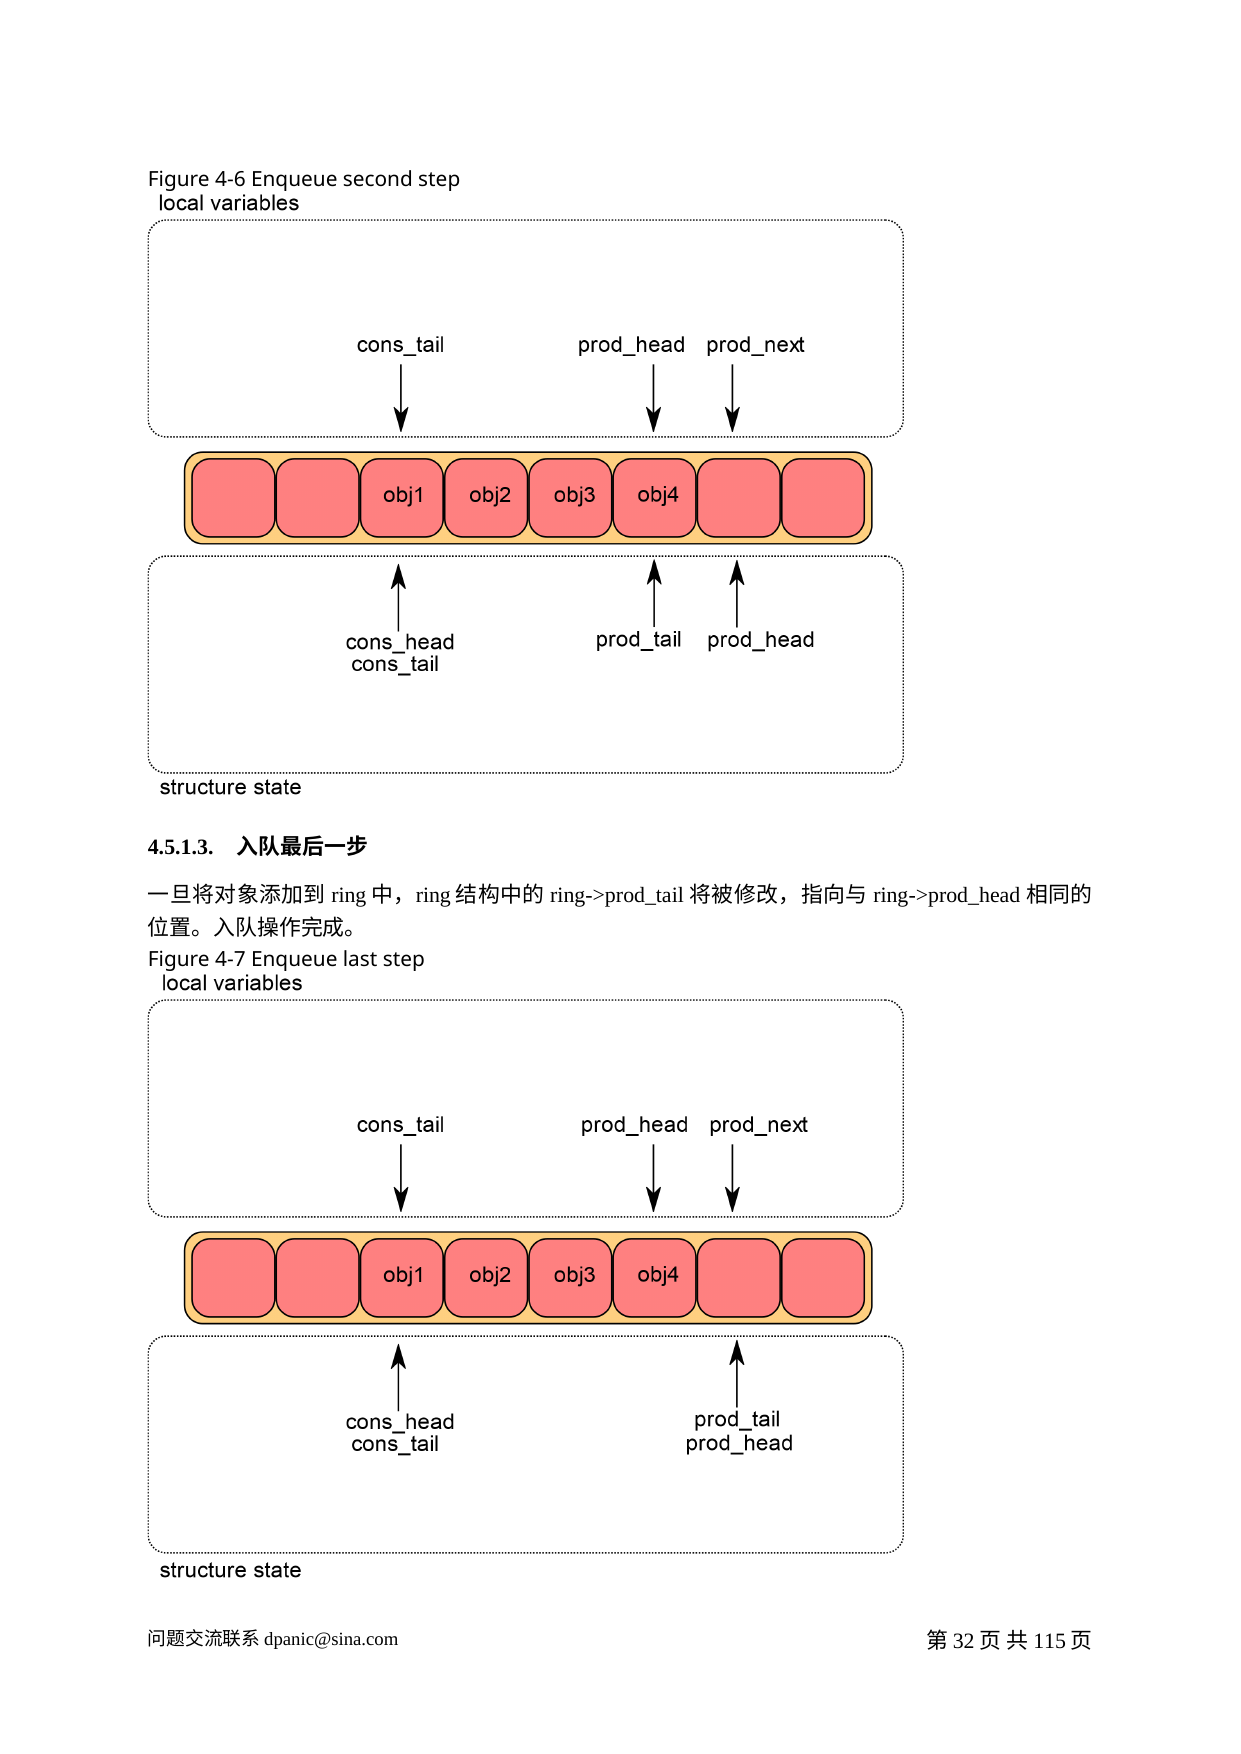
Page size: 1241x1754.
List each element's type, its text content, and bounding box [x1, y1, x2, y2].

subtitle 入队最后一步 [148, 828, 1092, 861]
text 一旦将对象添加到ring中，ring结构中的 ring->prod_tail 将被修改，指向与 ring->prod_head 相同的位置。入队操作完成。 [148, 877, 1092, 942]
picture [147, 194, 904, 795]
picture [147, 974, 904, 1578]
